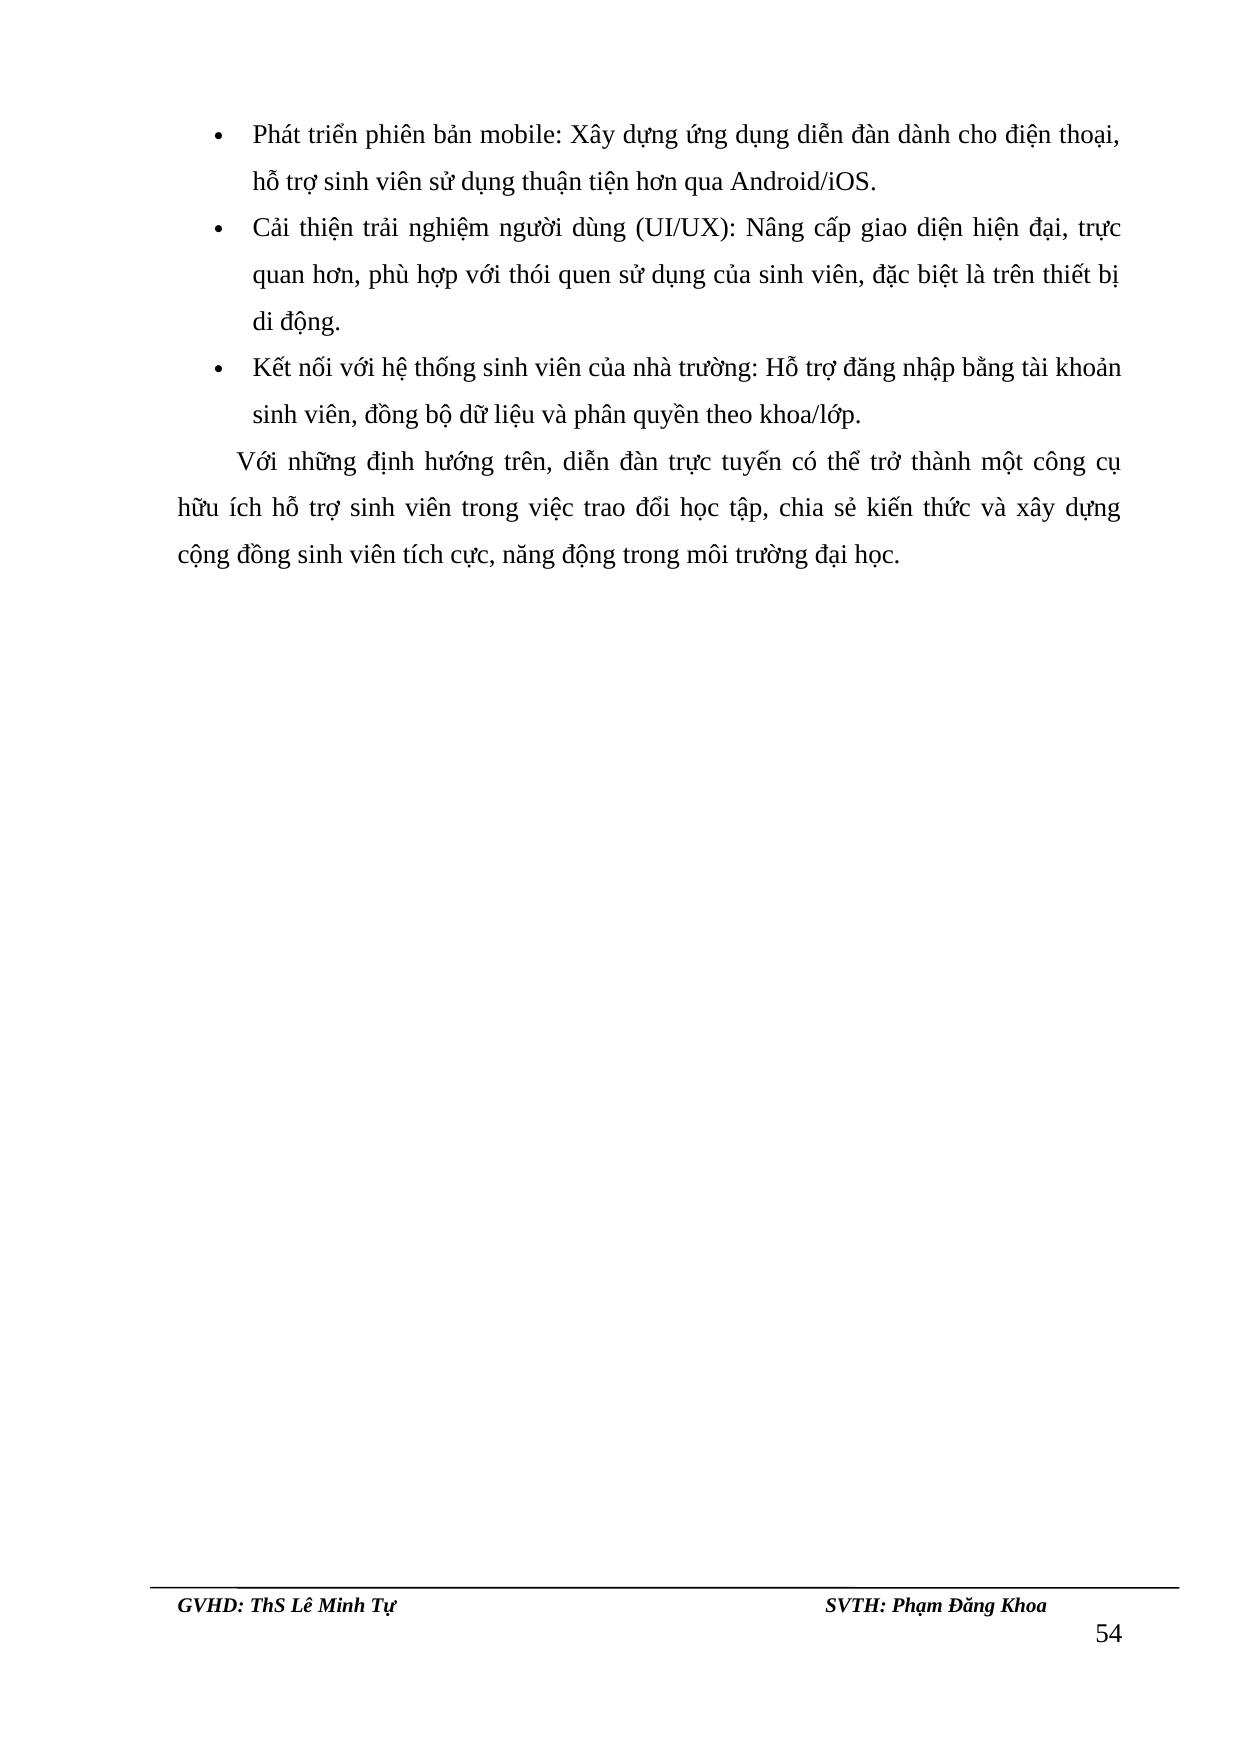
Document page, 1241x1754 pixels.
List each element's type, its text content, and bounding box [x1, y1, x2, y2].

list Cải thiện trải nghiệm người dùng (UI/UX): Nâng cấp giao diện hiện đại, trực quan hơn, phù hợp với thói quen sử dụng của sinh viên, đặc biệt là trên thiết bị di động. [215, 211, 1122, 336]
list Kết nối với hệ thống sinh viên của nhà trường: Hỗ trợ đăng nhập bằng tài khoản sinh viên, đồng bộ dữ liệu và phân quyền theo khoa/lớp. [215, 351, 1122, 429]
text Với những định hướng trên, diễn đàn trực tuyến có thể trở thành một công cụ hữu ích hỗ trợ sinh viên trong việc trao đổi học tập, chia sẻ kiến thức và xây dựng cộng đồng sinh viên tích cực, năng động trong môi trường đại học. [177, 445, 1122, 569]
list Phát triển phiên bản mobile: Xây dựng ứng dụng diễn đàn dành cho điện thoại, hỗ trợ sinh viên sử dụng thuận tiện hơn qua Android/iOS. [215, 118, 1122, 196]
